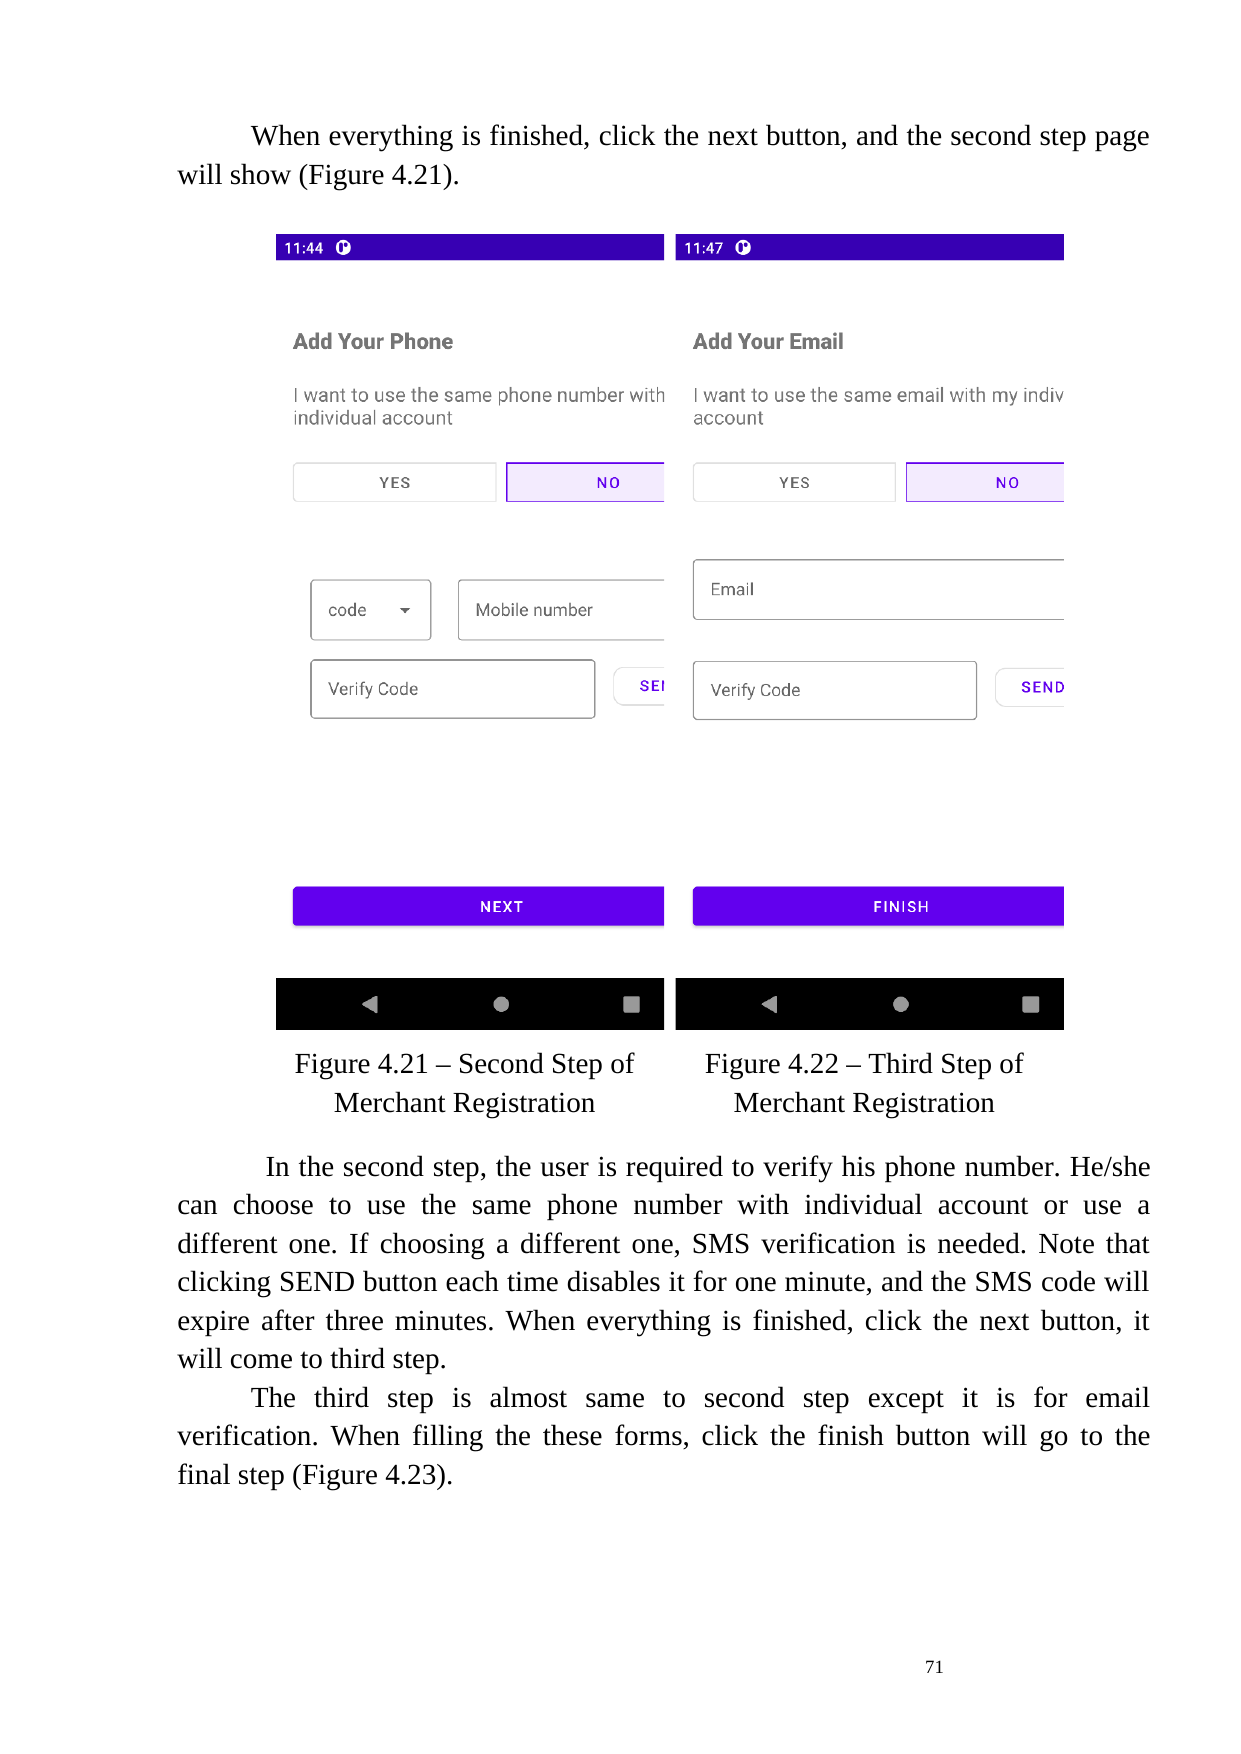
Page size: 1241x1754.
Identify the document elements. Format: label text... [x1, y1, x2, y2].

table_header [664, 234, 1064, 1034]
text When everything is finished, click the next button, and the second step page will show (Figure 4.21). [177, 118, 1152, 191]
text The third step is almost same to second step except it is for email verification. When filling the these forms, click the finish button will go to the final step (Figure 4.23). [177, 1380, 1152, 1491]
table_cell Figure 4.21 – Second Step of Merchant Registration [265, 1034, 664, 1149]
picture [276, 234, 665, 1030]
text In the second step, the user is required to verify his phone number. He/she can choose to use the same phone number with individual account or use a different one. If choosing a different one, SMS verification is needed. Note that clicking SEND button each time disables it for one minute, and the SMS code will expire after three minutes. When everything is finished, click the next button, it will come to third step. [177, 1149, 1152, 1375]
table_cell Figure 4.22 – Third Step of Merchant Registration [664, 1034, 1064, 1149]
picture [675, 234, 1064, 1030]
table_header [265, 234, 664, 1034]
